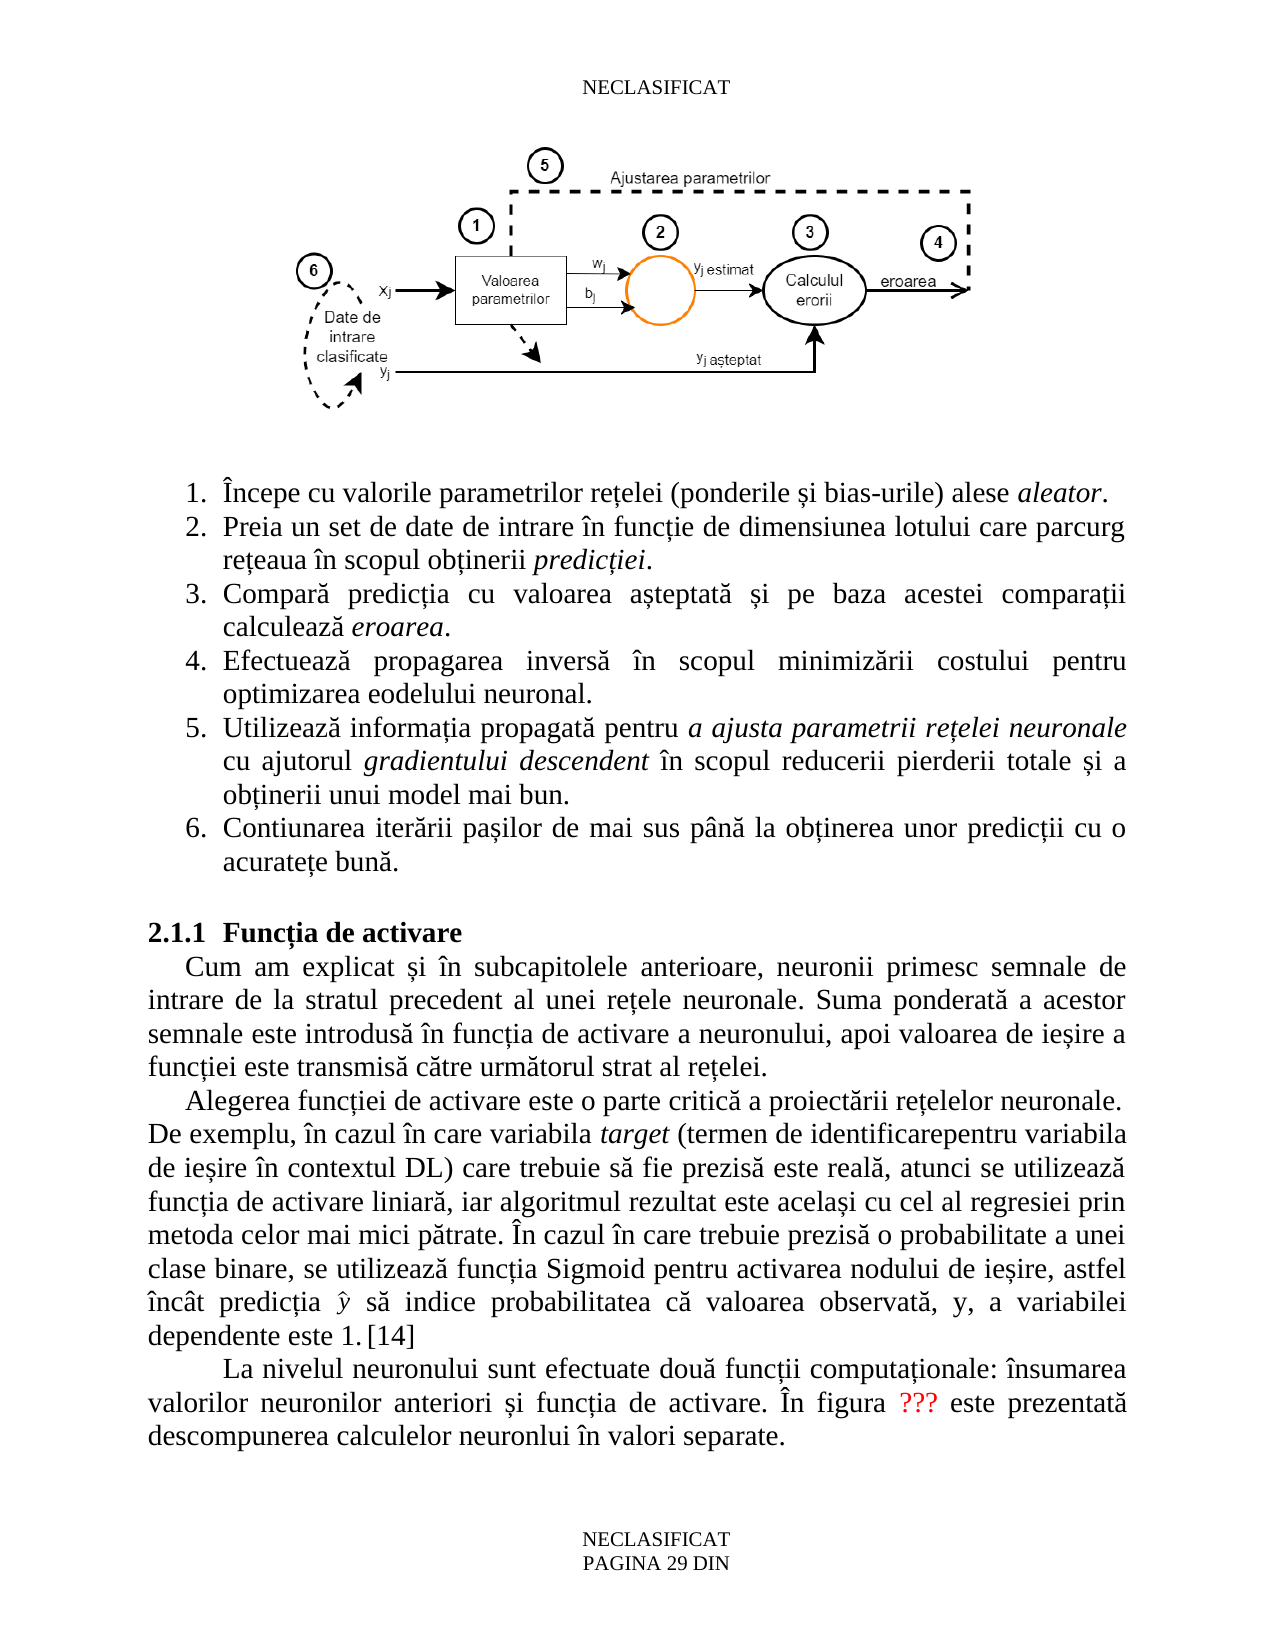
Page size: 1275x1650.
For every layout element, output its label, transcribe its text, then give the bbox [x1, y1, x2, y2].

list Utilizează informația propagată pentru a ajusta parametrii rețelei neuronale cu ajutorul gradientului descendent în scopul reducerii pierderii totale și a obținerii unui model mai bun. [185, 710, 1127, 811]
picture [292, 147, 983, 409]
text Cum am explicat și în subcapitolele anterioare, neuronii primesc semnale de intrare de la stratul precedent al unei rețele neuronale. Suma ponderată a acestor semnale este introdusă în funcția de activare a neuronului, apoi valoarea de ieșire a funcției este transmisă către următorul strat al rețelei. [148, 949, 1127, 1083]
list Începe cu valorile parametrilor rețelei (ponderile și bias-urile) alese aleator. [185, 475, 1127, 509]
list Preia un set de date de intrare în funcție de dimensiunea lotului care parcurg rețeaua în scopul obținerii predicției. [185, 509, 1127, 576]
text De exemplu, în cazul în care variabila target (termen de identificarepentru variabila de ieșire în contextul DL) care trebuie să fie prezisă este reală, atunci se utilizează funcția de activare liniară, iar algoritmul rezultat este același cu cel al regresiei prin metoda celor mai mici pătrate. În cazul în care trebuie prezisă o probabilitate a unei clase binare, se utilizează funcția Sigmoid pentru activarea nodului de ieșire, astfel încât predicția să indice probabilitatea că valoarea observată, y, a variabilei dependente este 1. [148, 1117, 1127, 1351]
subtitle Funcția de activare [148, 915, 1127, 949]
list Compară predicția cu valoarea așteptată și pe baza acestei comparații calculează eroarea. [185, 576, 1127, 643]
text La nivelul neuronului sunt efectuate două funcții computaționale: însumarea valorilor neuronilor anteriori și funcția de activare. În figura ??? este prezentată descompunerea calculelor neuronlui în valori separate. [148, 1351, 1127, 1452]
list Contiunarea iterării pașilor de mai sus până la obținerea unor predicții cu o acuratețe bună. [185, 811, 1127, 878]
text Alegerea funcției de activare este o parte critică a proiectării rețelelor neuronale. [148, 1083, 1127, 1117]
list Efectuează propagarea inversă în scopul minimizării costului pentru optimizarea eodelului neuronal. [185, 643, 1127, 710]
